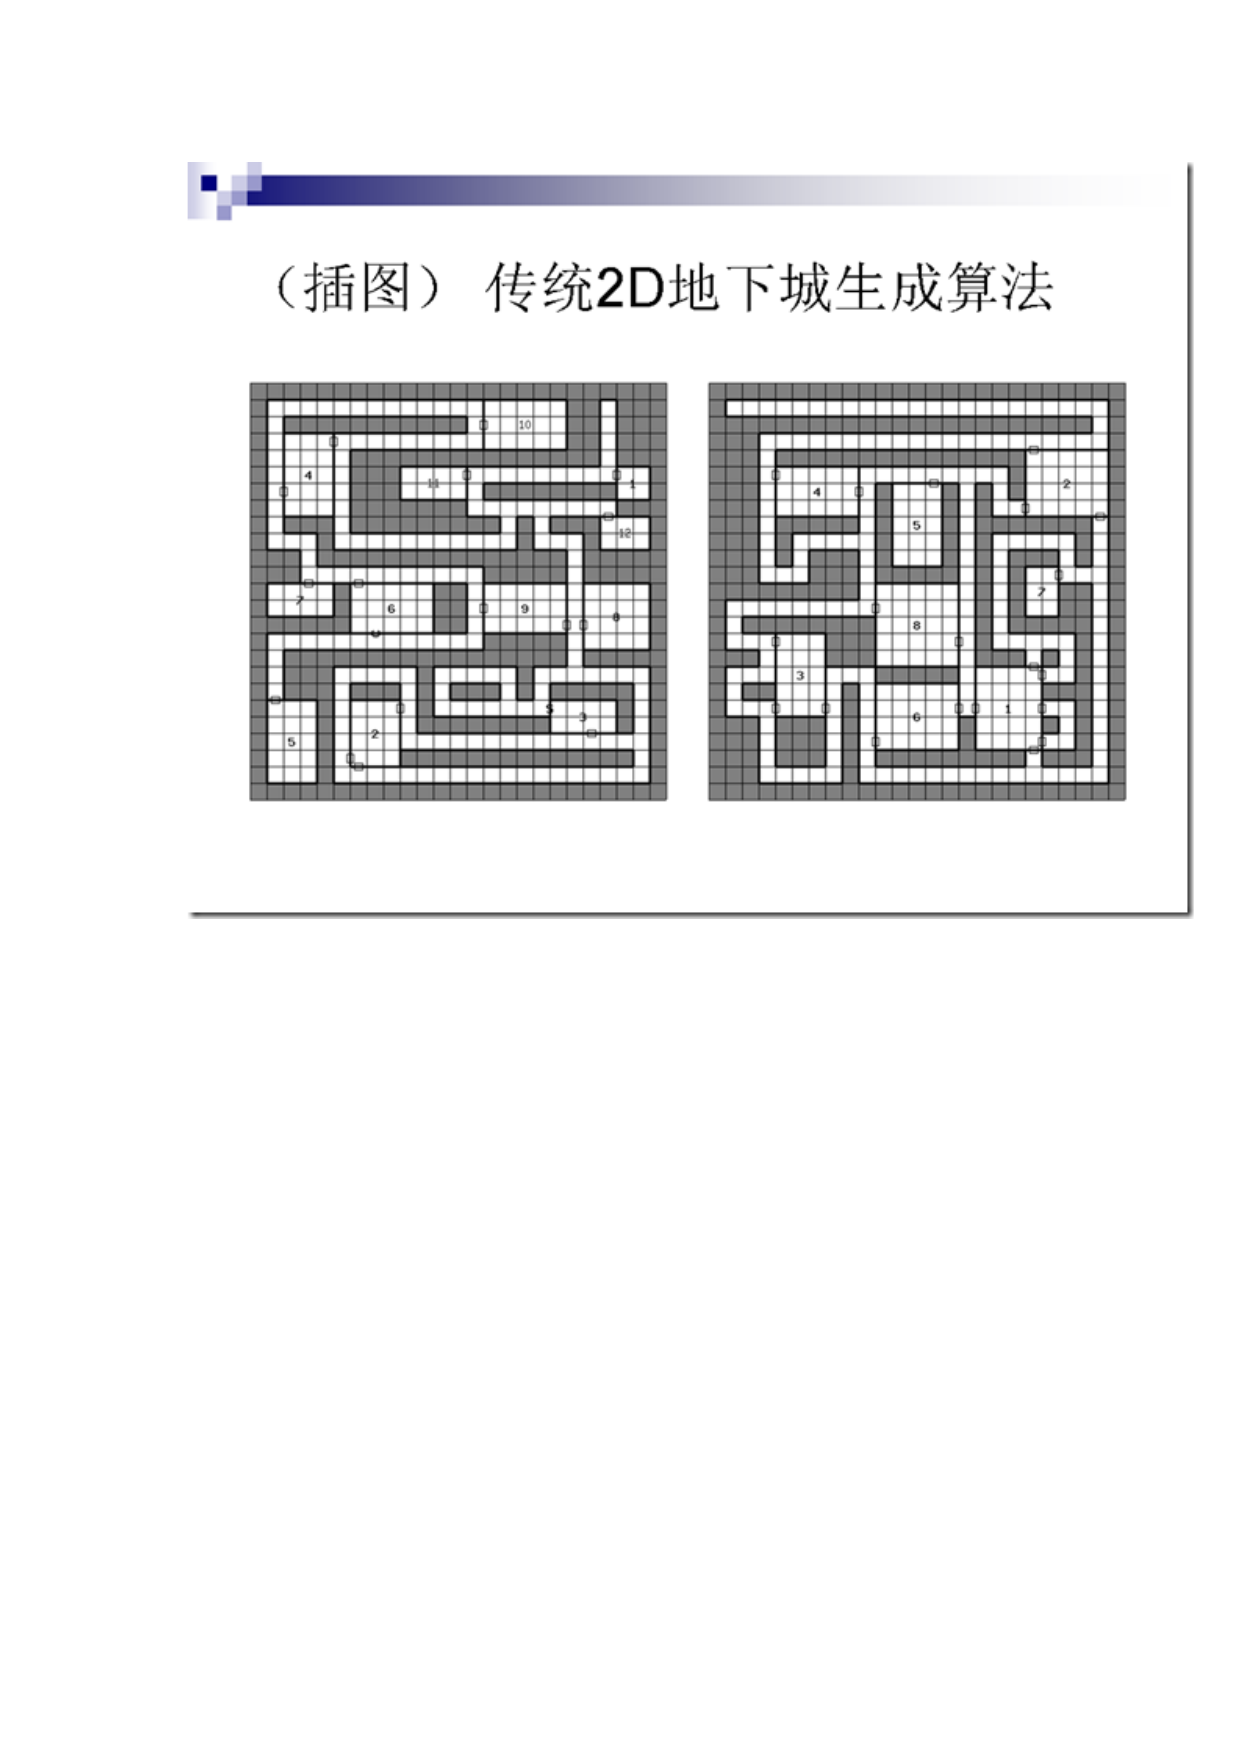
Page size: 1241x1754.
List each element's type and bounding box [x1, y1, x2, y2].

picture [187, 162, 1194, 919]
